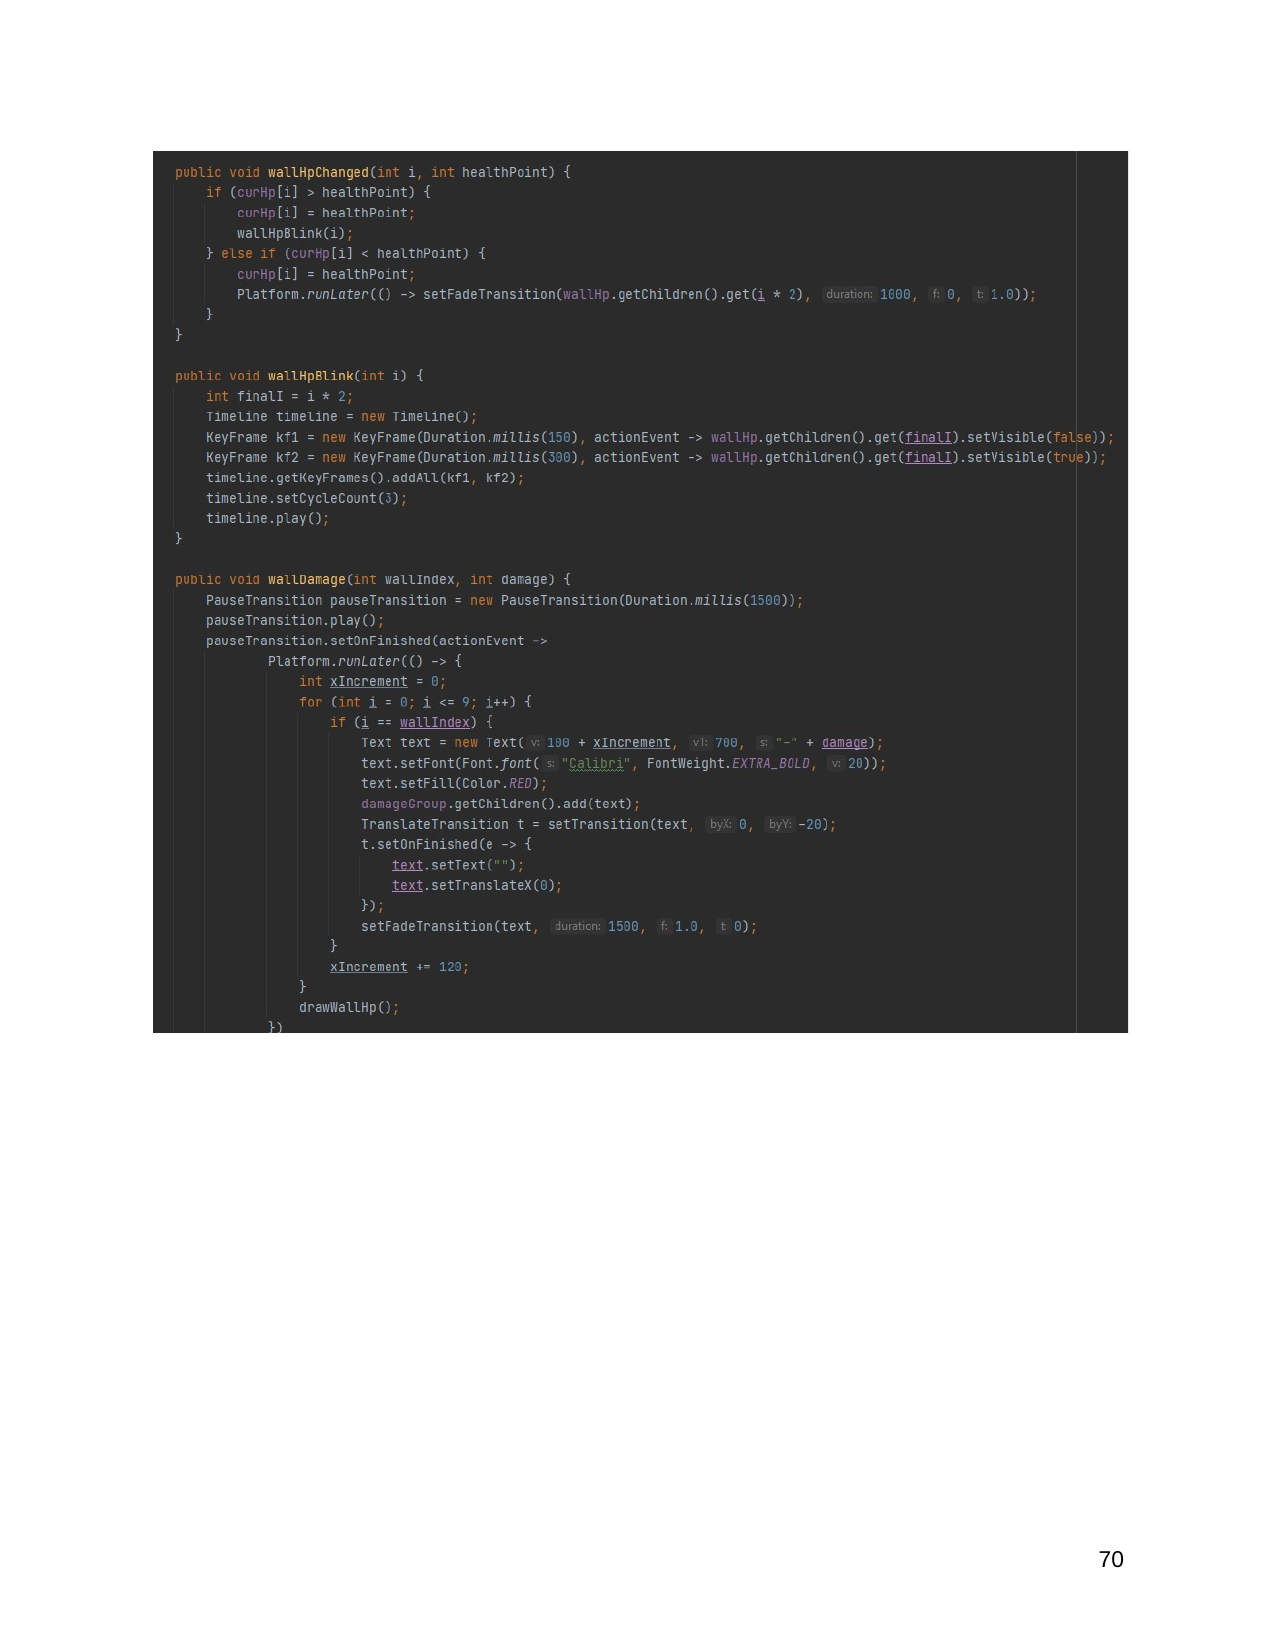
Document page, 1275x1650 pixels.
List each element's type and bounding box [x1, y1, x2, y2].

picture [153, 151, 1129, 1033]
